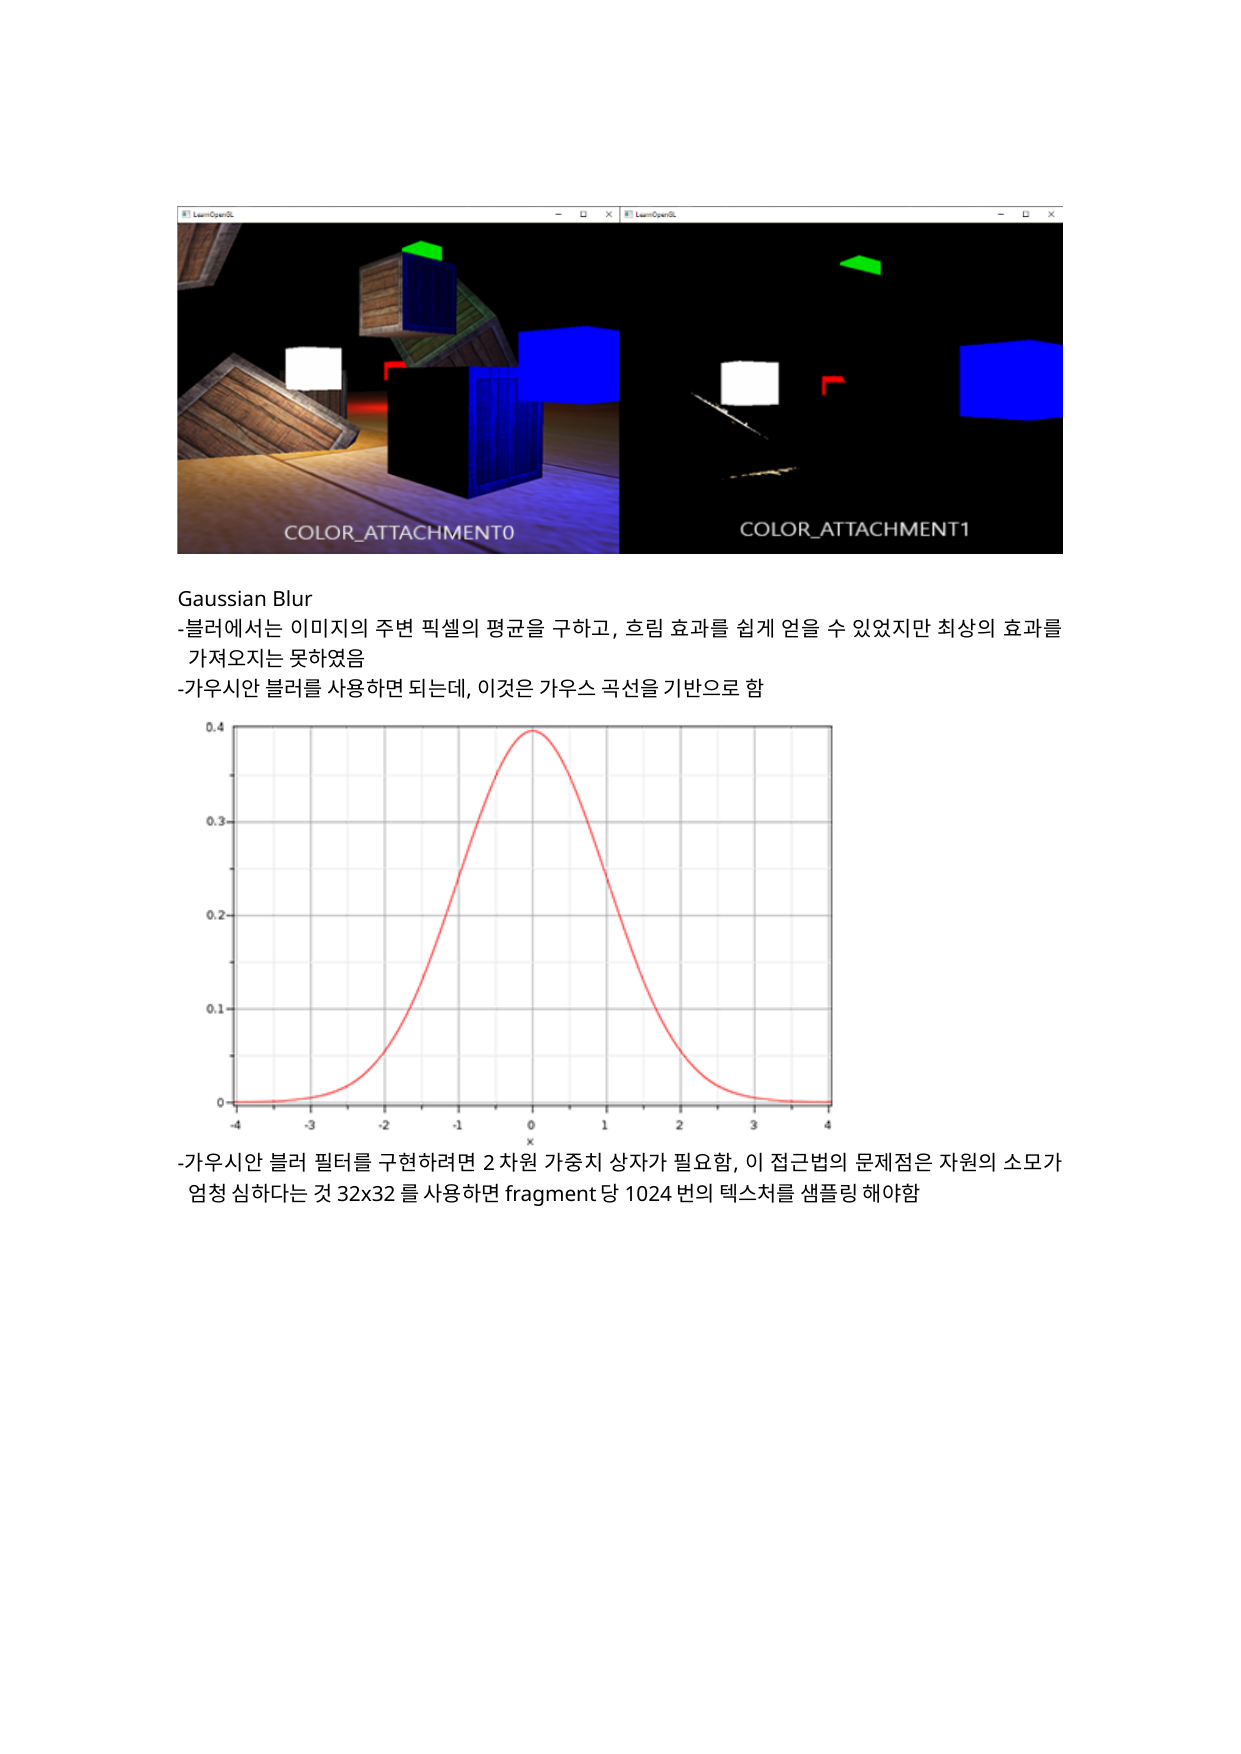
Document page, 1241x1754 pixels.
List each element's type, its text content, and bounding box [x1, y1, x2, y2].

picture [177, 702, 875, 1147]
text -블러에서는 이미지의 주변 픽셀의 평균을 구하고, 흐림 효과를 쉽게 얻을 수 있었지만 최상의 효과를 가져오지는 못하였음 [177, 612, 1063, 673]
text Gaussian Blur [177, 584, 1063, 612]
text -가우시안 블러를 사용하면 되는데, 이것은 가우스 곡선을 기반으로 함 [177, 673, 1063, 703]
picture [177, 206, 1063, 554]
